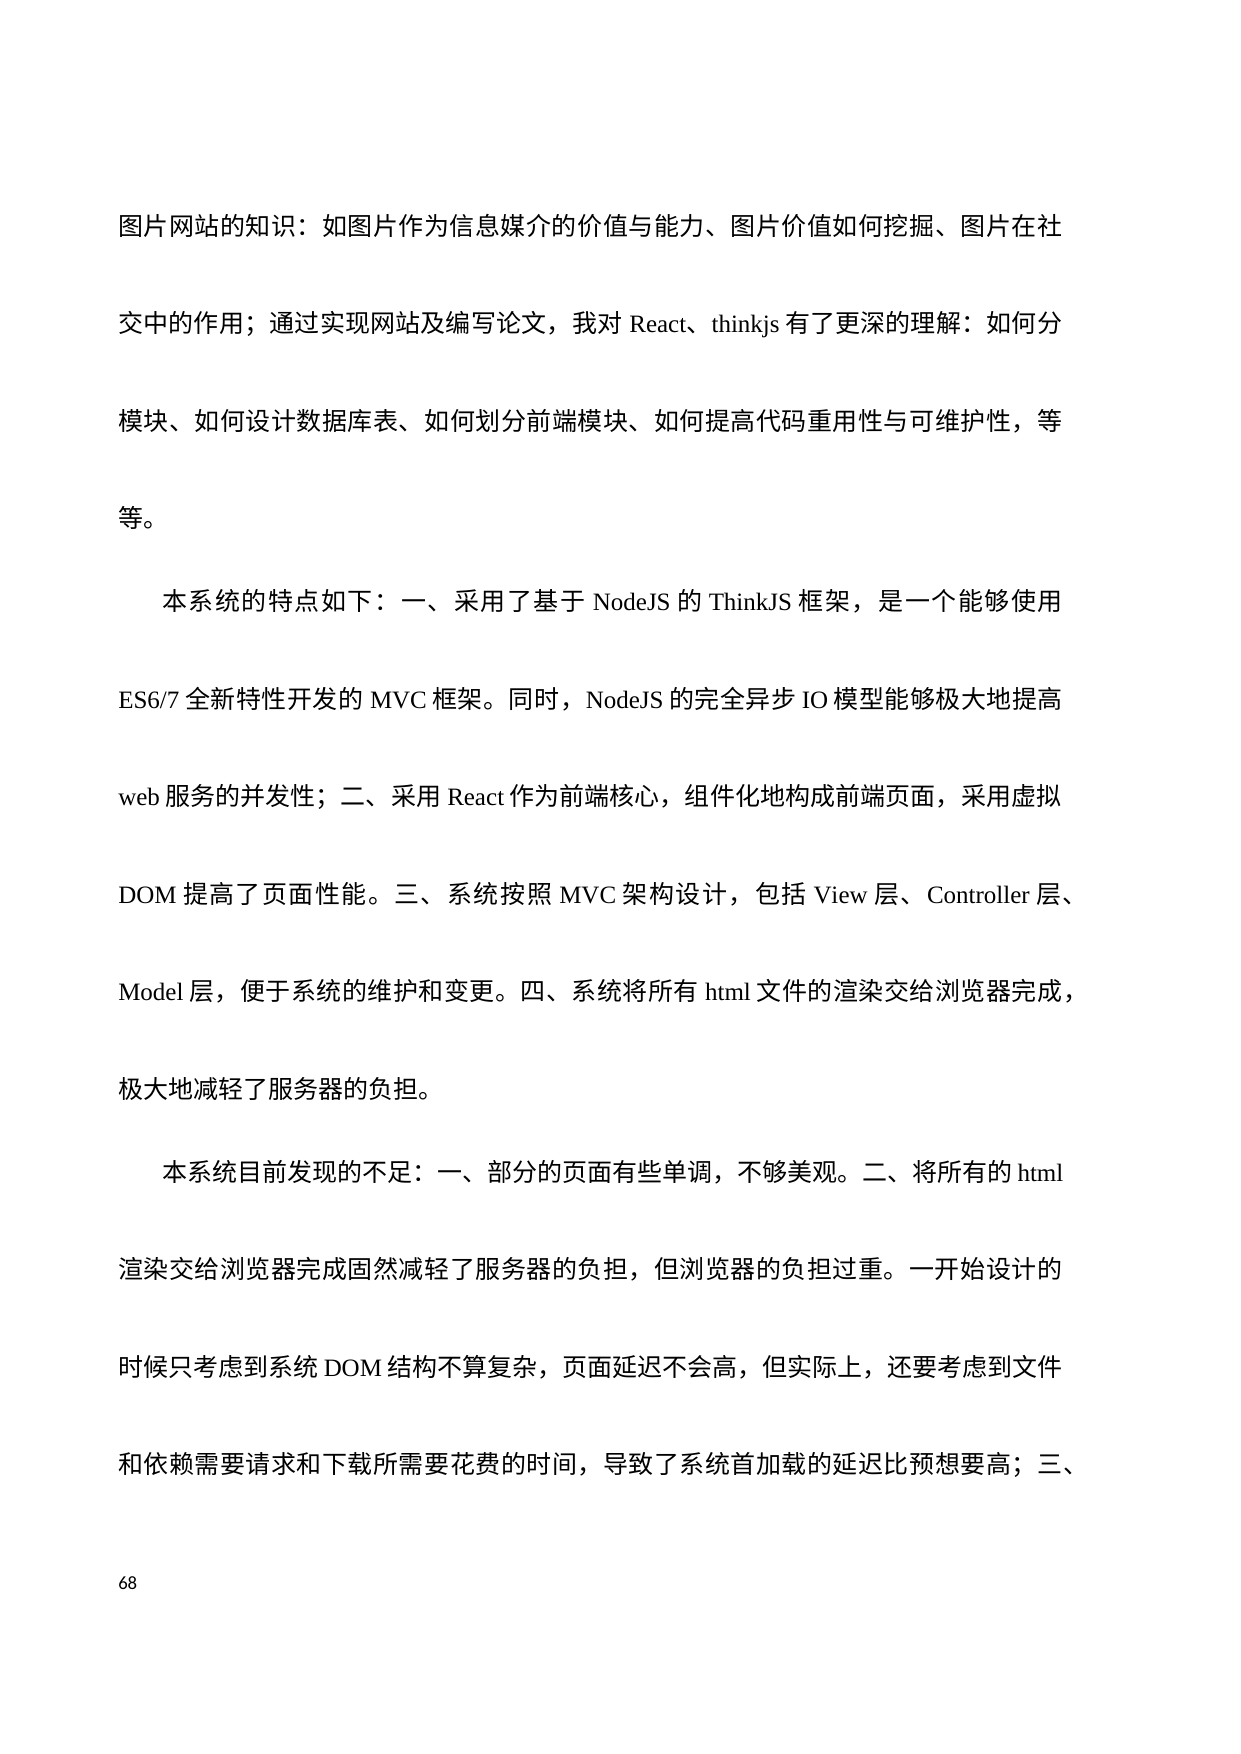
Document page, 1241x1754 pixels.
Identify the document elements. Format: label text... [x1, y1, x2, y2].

text 本系统的特点如下：一、采用了基于NodeJS的ThinkJS框架，是一个能够使用 ES6/7全新特性开发的 MVC框架。同时，NodeJS的完全异步IO模型能够极大地提高web服务的并发性；二、采用React作为前端核心，组件化地构成前端页面，采用虚拟DOM提高了页面性能。三、系统按照MVC架构设计，包括View层、Controller层、Model层，便于系统的维护和变更。四、系统将所有html文件的渲染交给浏览器完成，极大地减轻了服务器的负担。 [118, 567, 1063, 1120]
